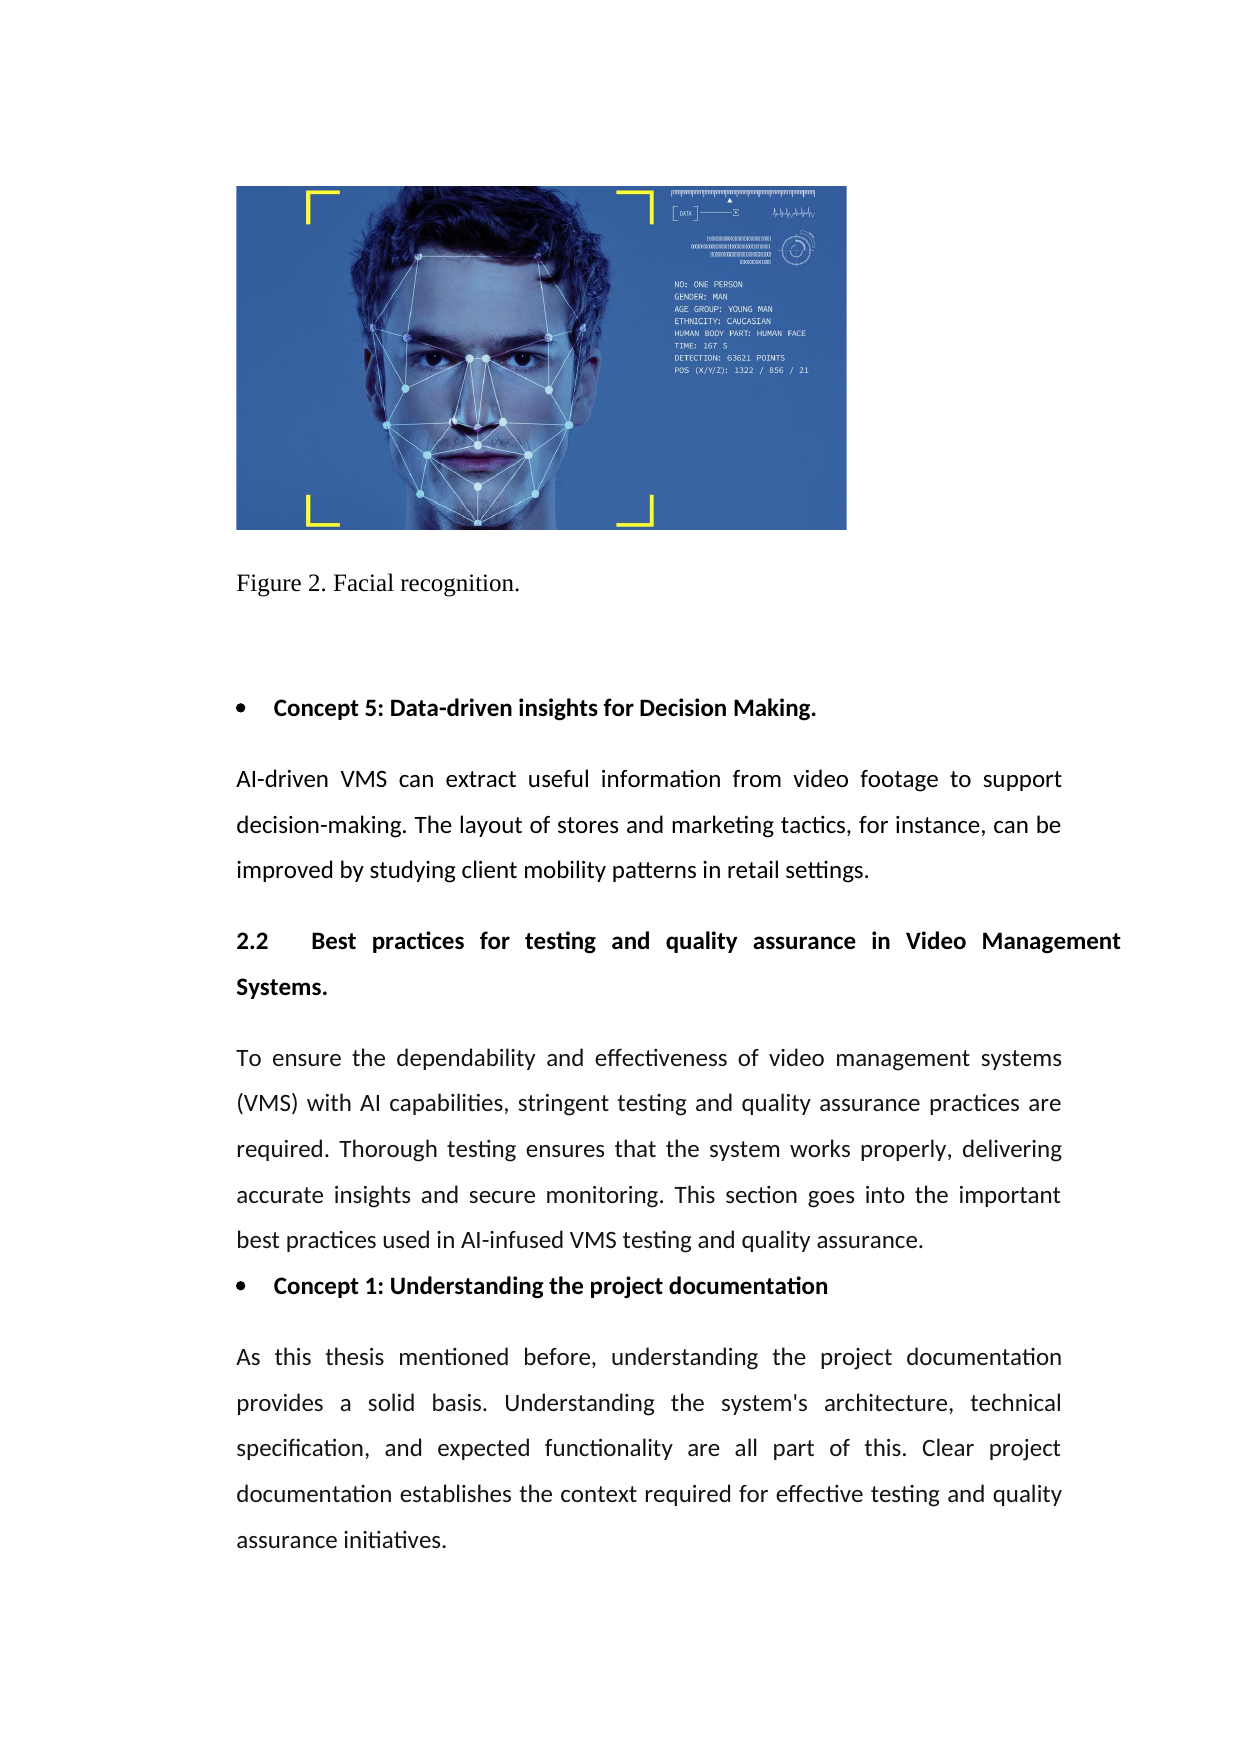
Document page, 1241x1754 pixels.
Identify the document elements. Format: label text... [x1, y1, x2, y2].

list Concept 1: Understanding the project documentation [236, 1270, 1063, 1301]
text To ensure the dependability and effectiveness of video management systems (VMS) with AI capabilities, stringent testing and quality assurance practices are required. Thorough testing ensures that the system works properly, delivering accurate insights and secure monitoring. This section goes into the important best practices used in AI-infused VMS testing and quality assurance. [236, 1042, 1063, 1255]
subtitle Best practices for testing and quality assurance in Video Management Systems. [236, 925, 1122, 1001]
text As this thesis mentioned before, understanding the project documentation provides a solid basis. Understanding the system's architecture, technical specification, and expected functionality are all part of this. Clear project documentation establishes the context required for effective testing and quality assurance initiatives. [236, 1341, 1063, 1554]
text Figure 2. Facial recognition. [236, 568, 1063, 597]
picture [236, 186, 847, 530]
text AI-driven VMS can extract useful information from video footage to support decision-making. The layout of stores and marketing tactics, for instance, can be improved by studying client mobility patterns in retail settings. [236, 763, 1063, 885]
list Concept 5: Data-driven insights for Decision Making. [236, 692, 1063, 723]
